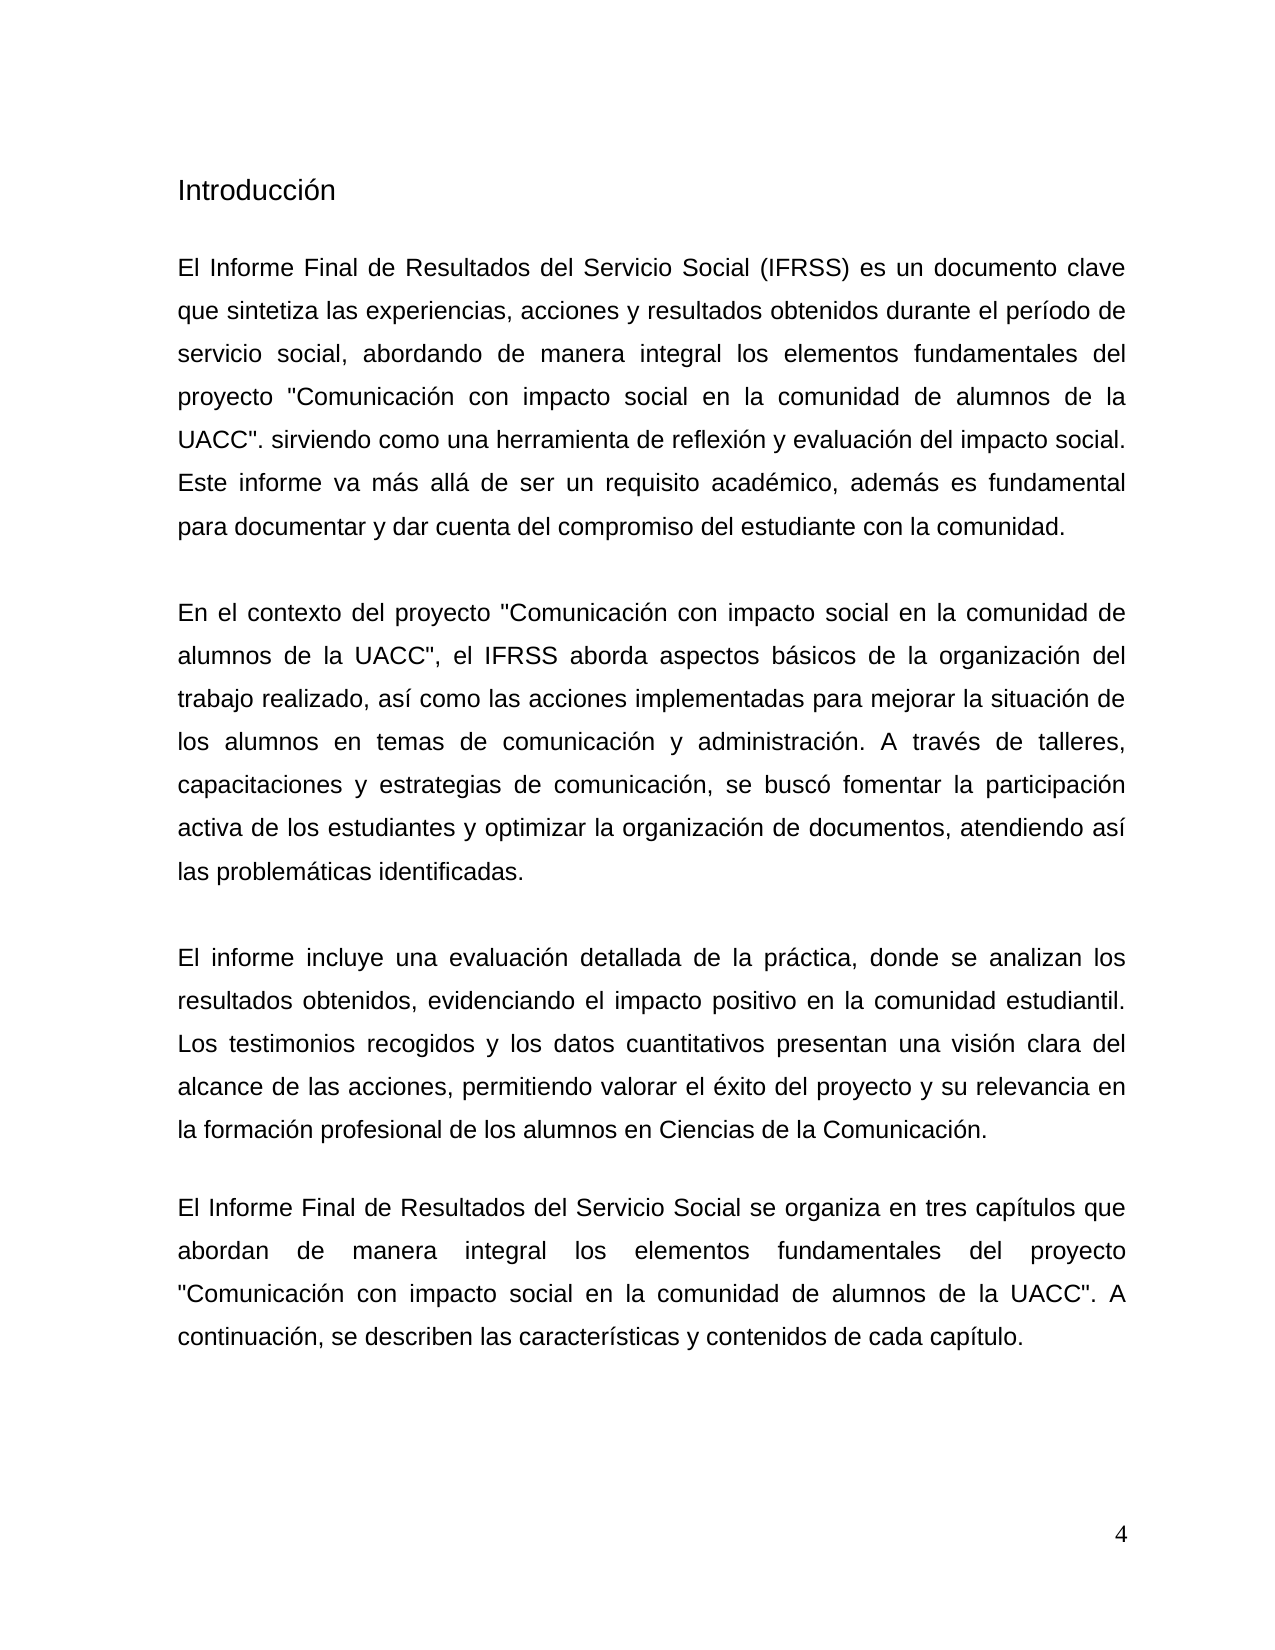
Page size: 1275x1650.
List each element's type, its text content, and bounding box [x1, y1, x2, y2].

title Introducción [177, 173, 1127, 206]
text En el contexto del proyecto "Comunicación con impacto social en la comunidad de alumnos de la UACC", el IFRSS aborda aspectos básicos de la organización del trabajo realizado, así como las acciones implementadas para mejorar la situación de los alumnos en temas de comunicación y administración. A través de talleres, capacitaciones y estrategias de comunicación, se buscó fomentar la participación activa de los estudiantes y optimizar la organización de documentos, atendiendo así las problemáticas identificadas. [177, 598, 1127, 885]
text El Informe Final de Resultados del Servicio Social se organiza en tres capítulos que abordan de manera integral los elementos fundamentales del proyecto "Comunicación con impacto social en la comunidad de alumnos de la UACC". A continuación, se describen las características y contenidos de cada capítulo. [177, 1193, 1127, 1351]
text El informe incluye una evaluación detallada de la práctica, donde se analizan los resultados obtenidos, evidenciando el impacto positivo en la comunidad estudiantil. Los testimonios recogidos y los datos cuantitativos presentan una visión clara del alcance de las acciones, permitiendo valorar el éxito del proyecto y su relevancia en la formación profesional de los alumnos en Ciencias de la Comunicación. [177, 943, 1127, 1144]
text El Informe Final de Resultados del Servicio Social (IFRSS) es un documento clave que sintetiza las experiencias, acciones y resultados obtenidos durante el período de servicio social, abordando de manera integral los elementos fundamentales del proyecto "Comunicación con impacto social en la comunidad de alumnos de la UACC". sirviendo como una herramienta de reflexión y evaluación del impacto social. Este informe va más allá de ser un requisito académico, además es fundamental para documentar y dar cuenta del compromiso del estudiante con la comunidad. [177, 253, 1127, 540]
